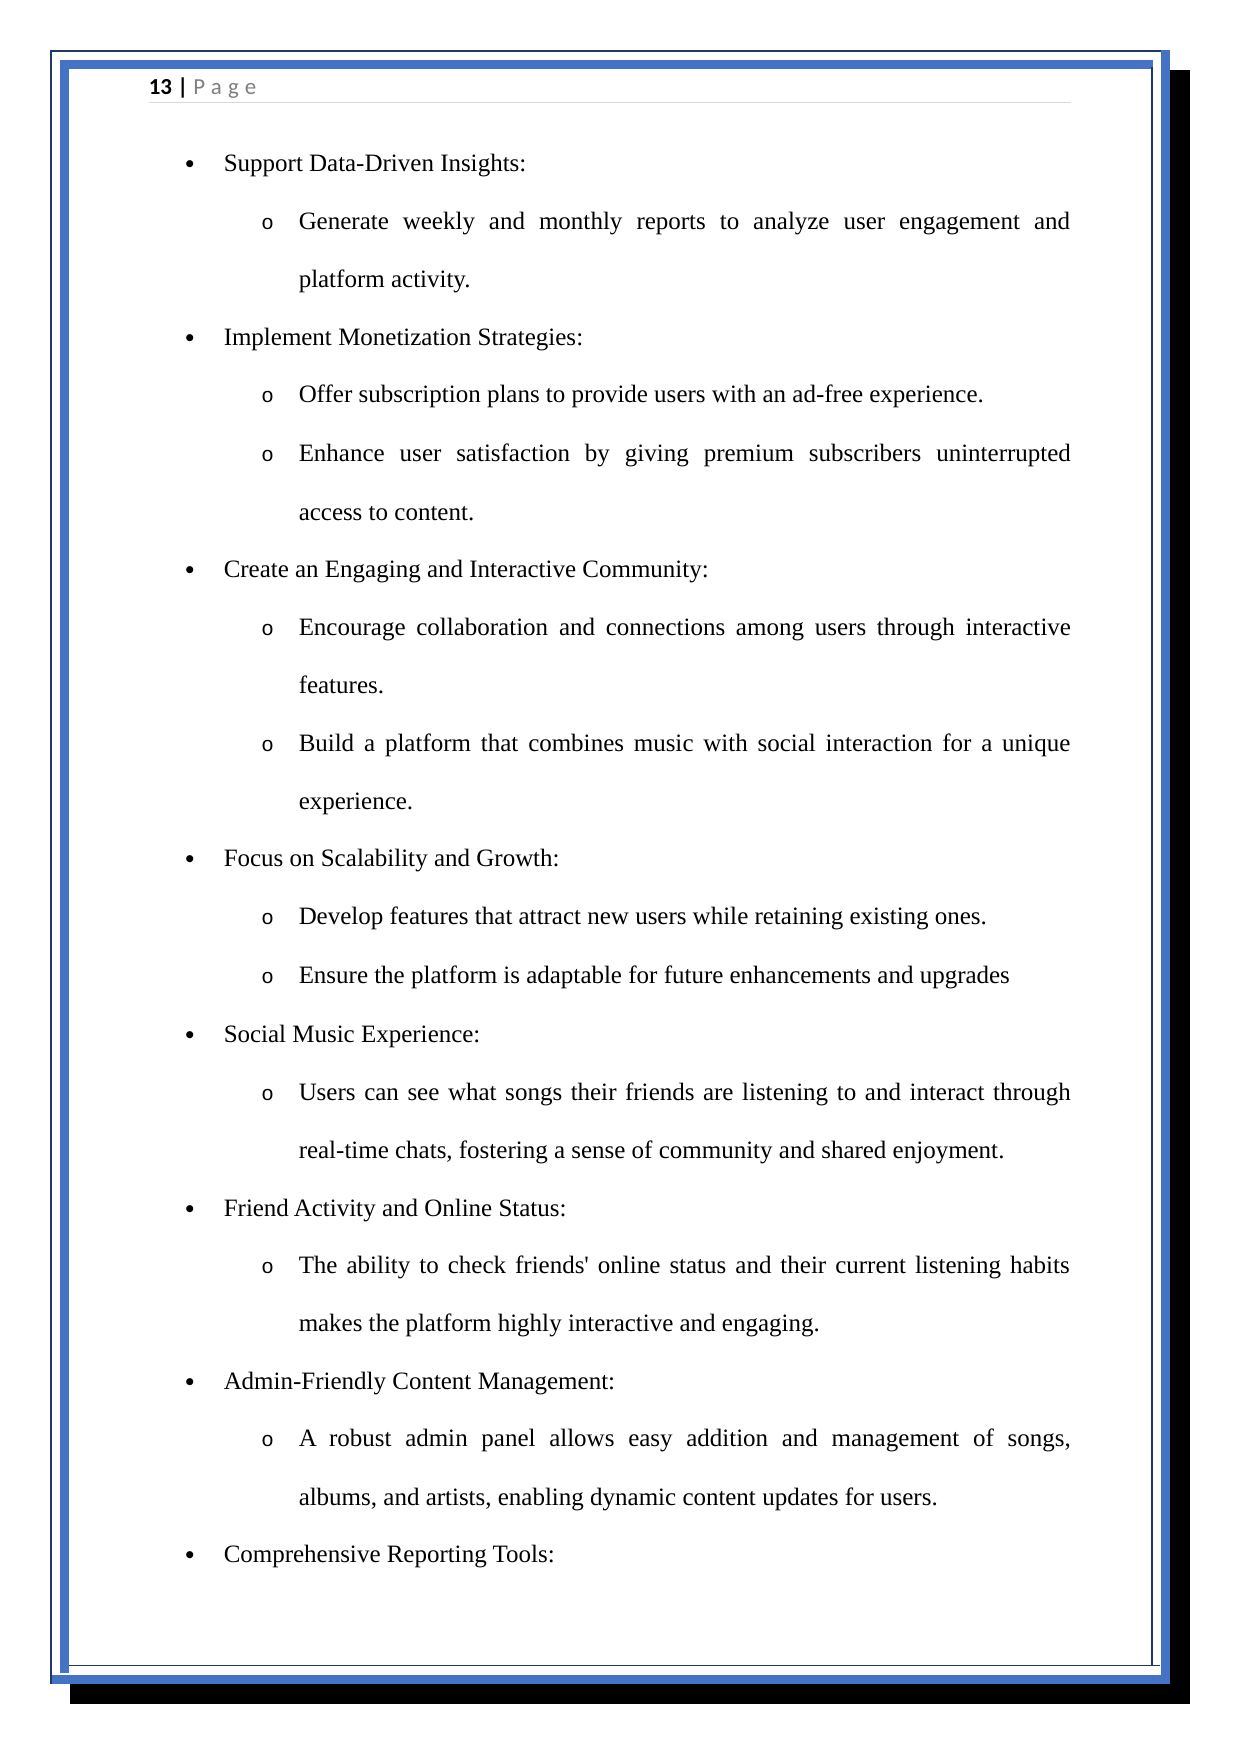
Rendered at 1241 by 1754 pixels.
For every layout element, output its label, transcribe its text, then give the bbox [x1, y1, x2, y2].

list Develop features that attract new users while retaining existing ones. [261, 901, 1071, 931]
list Admin-Friendly Content Management: [186, 1366, 1071, 1395]
list Comprehensive Reporting Tools: [186, 1539, 1071, 1568]
list Implement Monetization Strategies: [186, 322, 1071, 351]
list Ensure the platform is adaptable for future enhancements and upgrades [261, 960, 1071, 990]
list Support Data-Driven Insights: [186, 148, 1071, 177]
list Offer subscription plans to provide users with an ad-free experience. [261, 379, 1071, 409]
list Build a platform that combines music with social interaction for a unique experience. [261, 728, 1071, 815]
list Users can see what songs their friends are listening to and interact through real-time chats, fostering a sense of community and shared enjoyment. [261, 1077, 1071, 1164]
list Friend Activity and Online Status: [186, 1193, 1071, 1221]
list A robust admin panel allows easy addition and management of songs, albums, and artists, enabling dynamic content updates for users. [261, 1423, 1071, 1511]
list The ability to check friends' online status and their current listening habits makes the platform highly interactive and engaging. [261, 1250, 1071, 1337]
list Social Music Experience: [186, 1019, 1071, 1048]
list Encourage collaboration and connections among users through interactive features. [261, 612, 1071, 699]
list Enhance user satisfaction by giving premium subscribers uninterrupted access to content. [261, 438, 1071, 526]
list Create an Engaging and Interactive Community: [186, 554, 1071, 583]
list Focus on Scalability and Growth: [186, 843, 1071, 872]
list Generate weekly and monthly reports to analyze user engagement and platform activity. [261, 206, 1071, 293]
